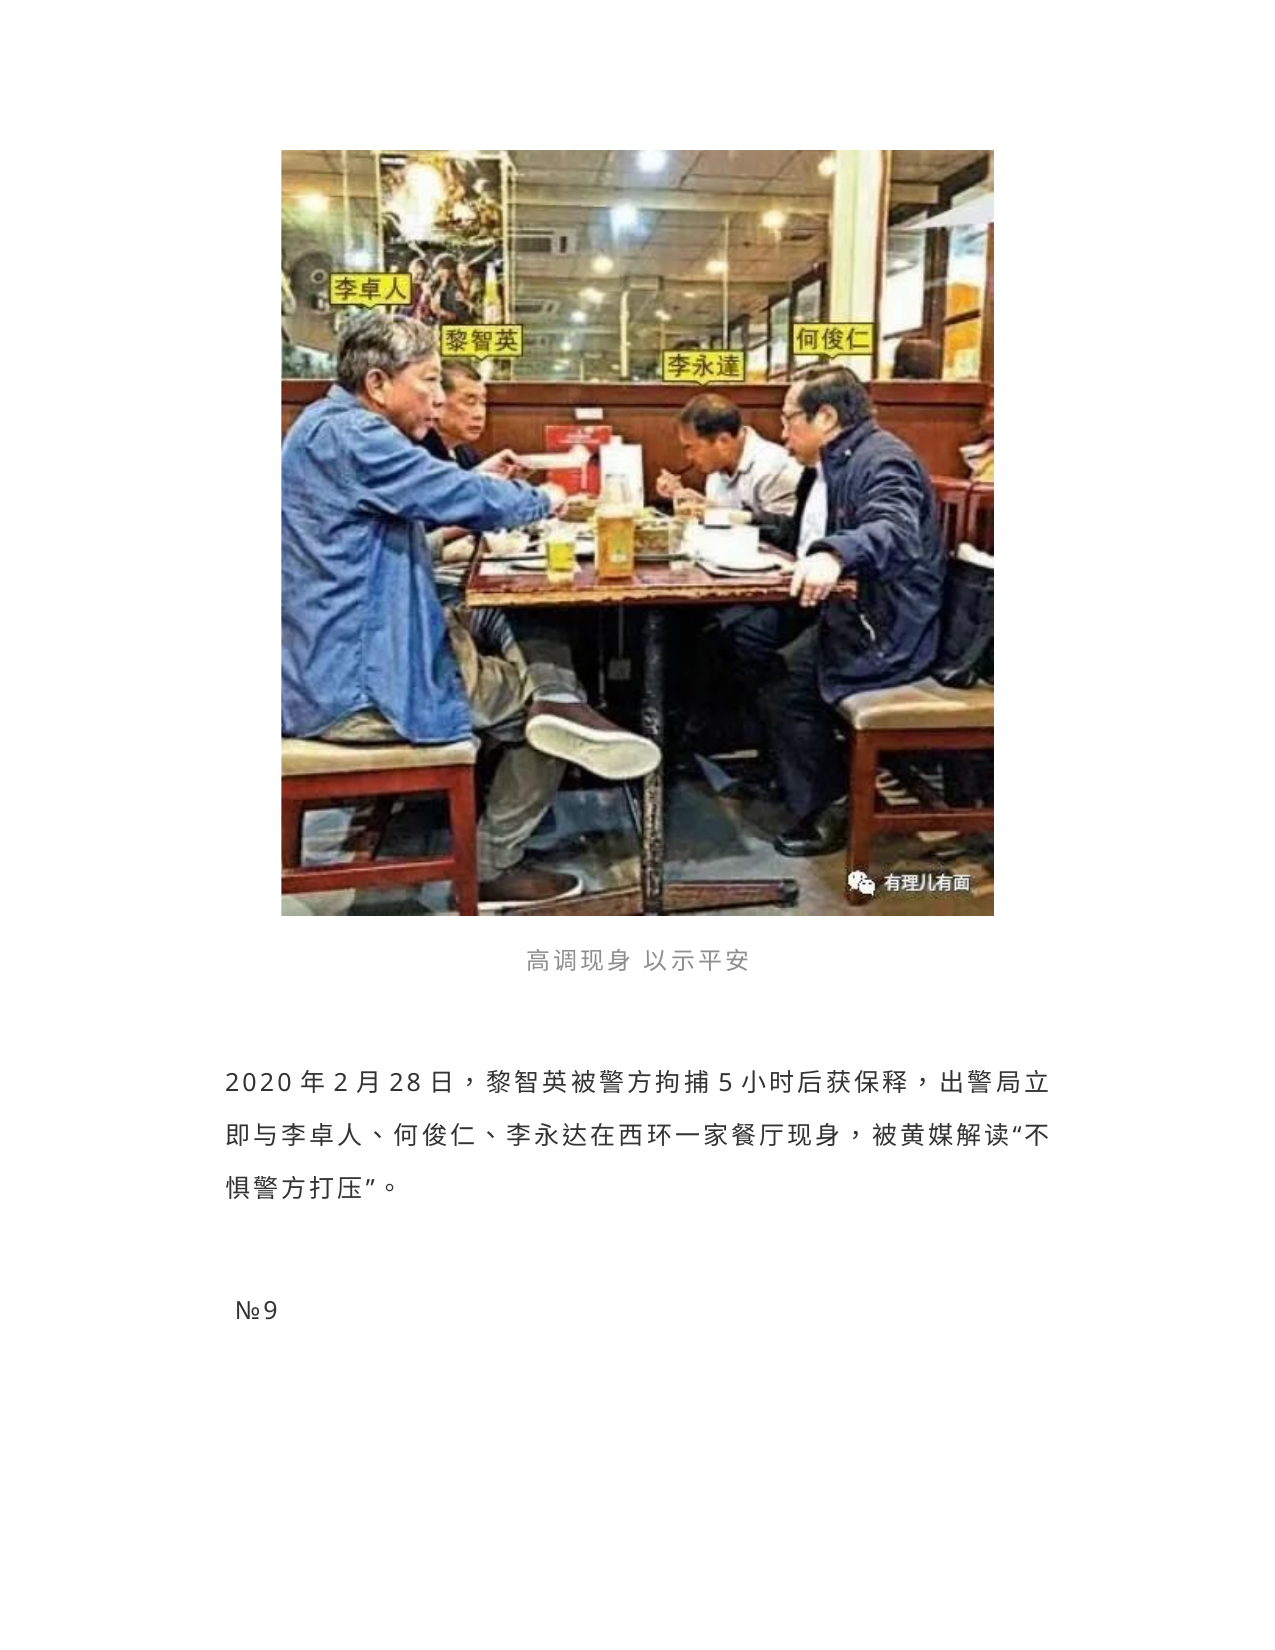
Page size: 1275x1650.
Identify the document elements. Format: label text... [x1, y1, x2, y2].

picture [281, 150, 994, 916]
text 2020年2月28日，黎智英被警方拘捕5小时后获保释，出警局立即与李卓人、何俊仁、李永达在西环一家餐厅现身，被黄媒解读“不惧警方打压”。 [225, 1045, 1050, 1205]
text №9 [225, 1273, 1050, 1327]
text 高调现身 以示平安 [225, 923, 1050, 977]
